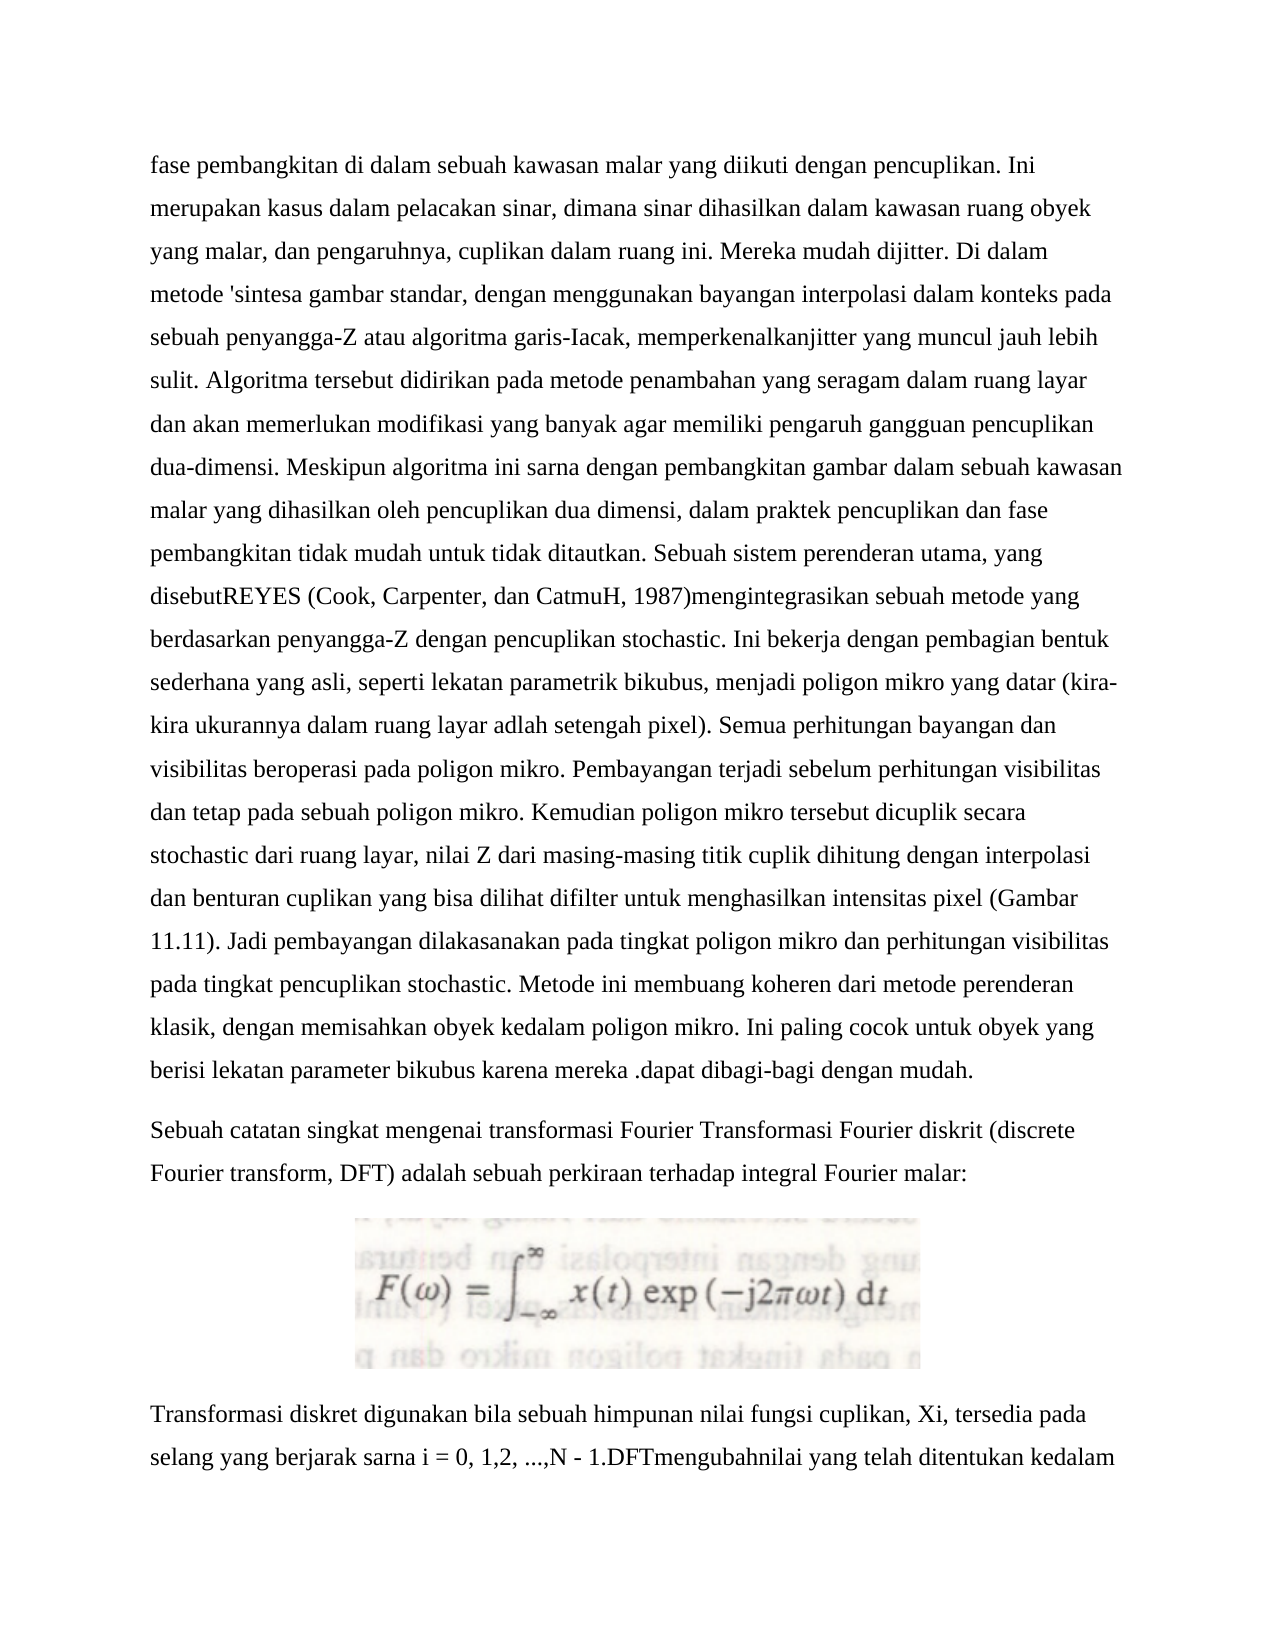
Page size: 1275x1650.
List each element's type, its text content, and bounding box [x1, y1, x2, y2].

picture [354, 1218, 921, 1369]
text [150, 1399, 1125, 1471]
text Sebuah catatan singkat mengenai transformasi Fourier Transformasi Fourier diskrit (discrete Fourier transform, DFT) adalah sebuah perkiraan terhadap integral Fourier malar: [150, 1115, 1125, 1187]
text fase pembangkitan di dalam sebuah kawasan malar yang diikuti dengan pencuplikan. Ini merupakan kasus dalam pelacakan sinar, dimana sinar dihasilkan dalam kawasan ruang obyek yang malar, dan pengaruhnya, cuplikan dalam ruang ini. Mereka mudah dijitter. Di dalam metode 'sintesa gambar standar, dengan menggunakan bayangan interpolasi dalam konteks pada sebuah penyangga-Z atau algoritma garis-Iacak, memperkenalkanjitter yang muncul jauh lebih sulit. Algoritma tersebut didirikan pada metode penambahan yang seragam dalam ruang layar dan akan memerlukan modifikasi yang banyak agar memiliki pengaruh gangguan pencuplikan dua-dimensi. Meskipun algoritma ini sarna dengan pembangkitan gambar dalam sebuah kawasan malar yang dihasilkan oleh pencuplikan dua dimensi, dalam praktek pencuplikan dan fase pembangkitan tidak mudah untuk tidak ditautkan. Sebuah sistem perenderan utama, yang disebutREYES (Cook, Carpenter, dan CatmuH, 1987)mengintegrasikan sebuah metode yang berdasarkan penyangga-Z dengan pencuplikan stochastic. Ini bekerja dengan pembagian bentuk sederhana yang asli, seperti lekatan parametrik bikubus, menjadi poligon mikro yang datar (kira-kira ukurannya dalam ruang layar adlah setengah pixel). Semua perhitungan bayangan dan visibilitas beroperasi pada poligon mikro. Pembayangan terjadi sebelum perhitungan visibilitas dan tetap pada sebuah poligon mikro. Kemudian poligon mikro tersebut dicuplik secara stochastic dari ruang layar, nilai Z dari masing-masing titik cuplik dihitung dengan interpolasi dan benturan cuplikan yang bisa dilihat difilter untuk menghasilkan intensitas pixel (Gambar 11.11). Jadi pembayangan dilakasanakan pada tingkat poligon mikro dan perhitungan visibilitas pada tingkat pencuplikan stochastic. Metode ini membuang koheren dari metode perenderan klasik, dengan memisahkan obyek kedalam poligon mikro. Ini paling cocok untuk obyek yang berisi lekatan parameter bikubus karena mereka .dapat dibagi-bagi dengan mudah. [150, 150, 1125, 1084]
